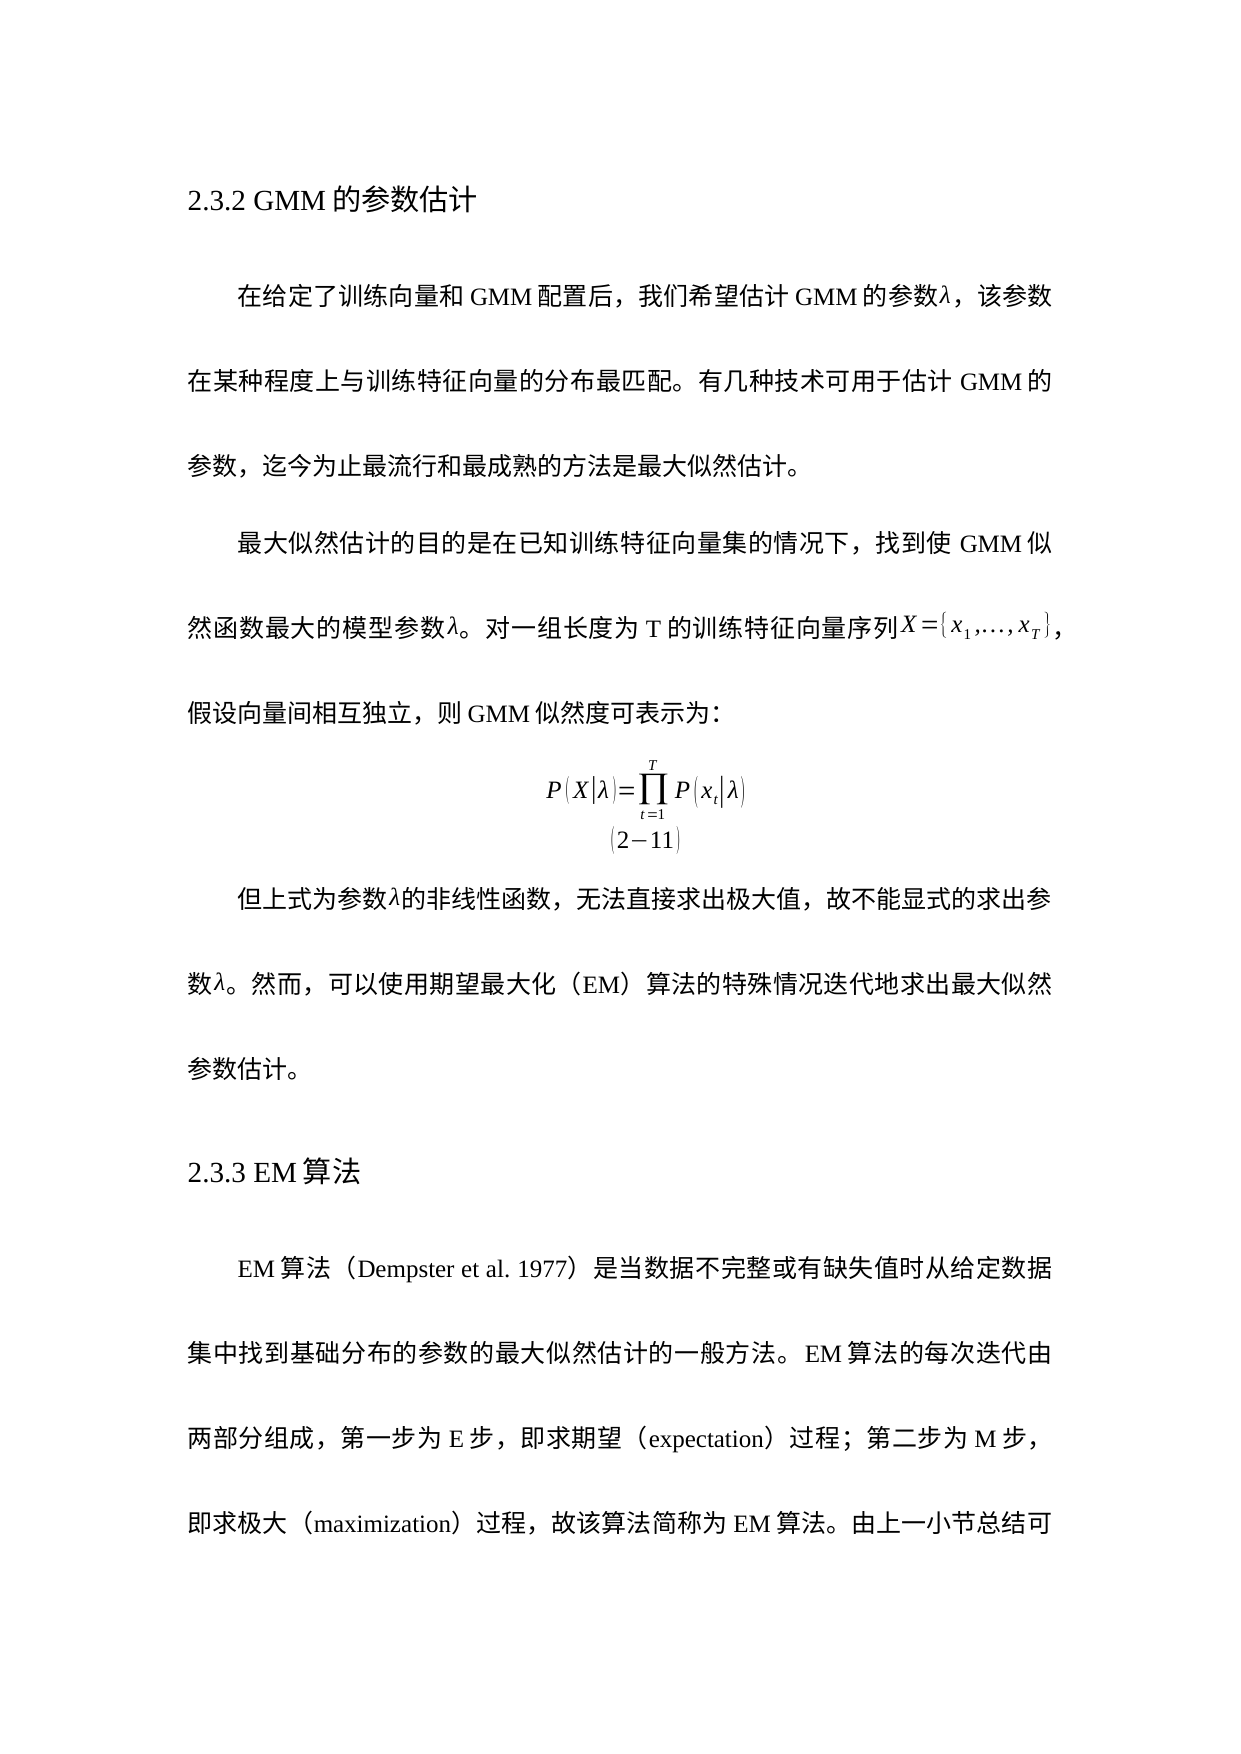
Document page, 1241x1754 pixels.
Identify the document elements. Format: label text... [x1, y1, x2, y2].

text 最大似然估计的目的是在已知训练特征向量集的情况下，找到使GMM似然函数最大的模型参数。对一组长度为T的训练特征向量序列，假设向量间相互独立，则GMM似然度可表示为： [187, 508, 1053, 746]
text 在给定了训练向量和GMM配置后，我们希望估计GMM的参数，该参数在某种程度上与训练特征向量的分布最匹配。有几种技术可用于估计GMM的参数，迄今为止最流行和最成熟的方法是最大似然估计。 [187, 261, 1053, 499]
subtitle 2.3.3 EM算法 [187, 1135, 1053, 1203]
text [187, 1233, 1053, 1555]
text 但上式为参数的非线性函数，无法直接求出极大值，故不能显式的求出参数。然而，可以使用期望最大化（EM）算法的特殊情况迭代地求出最大似然参数估计。 [187, 864, 1053, 1101]
subtitle 2.3.2 GMM的参数估计 [187, 164, 1053, 232]
